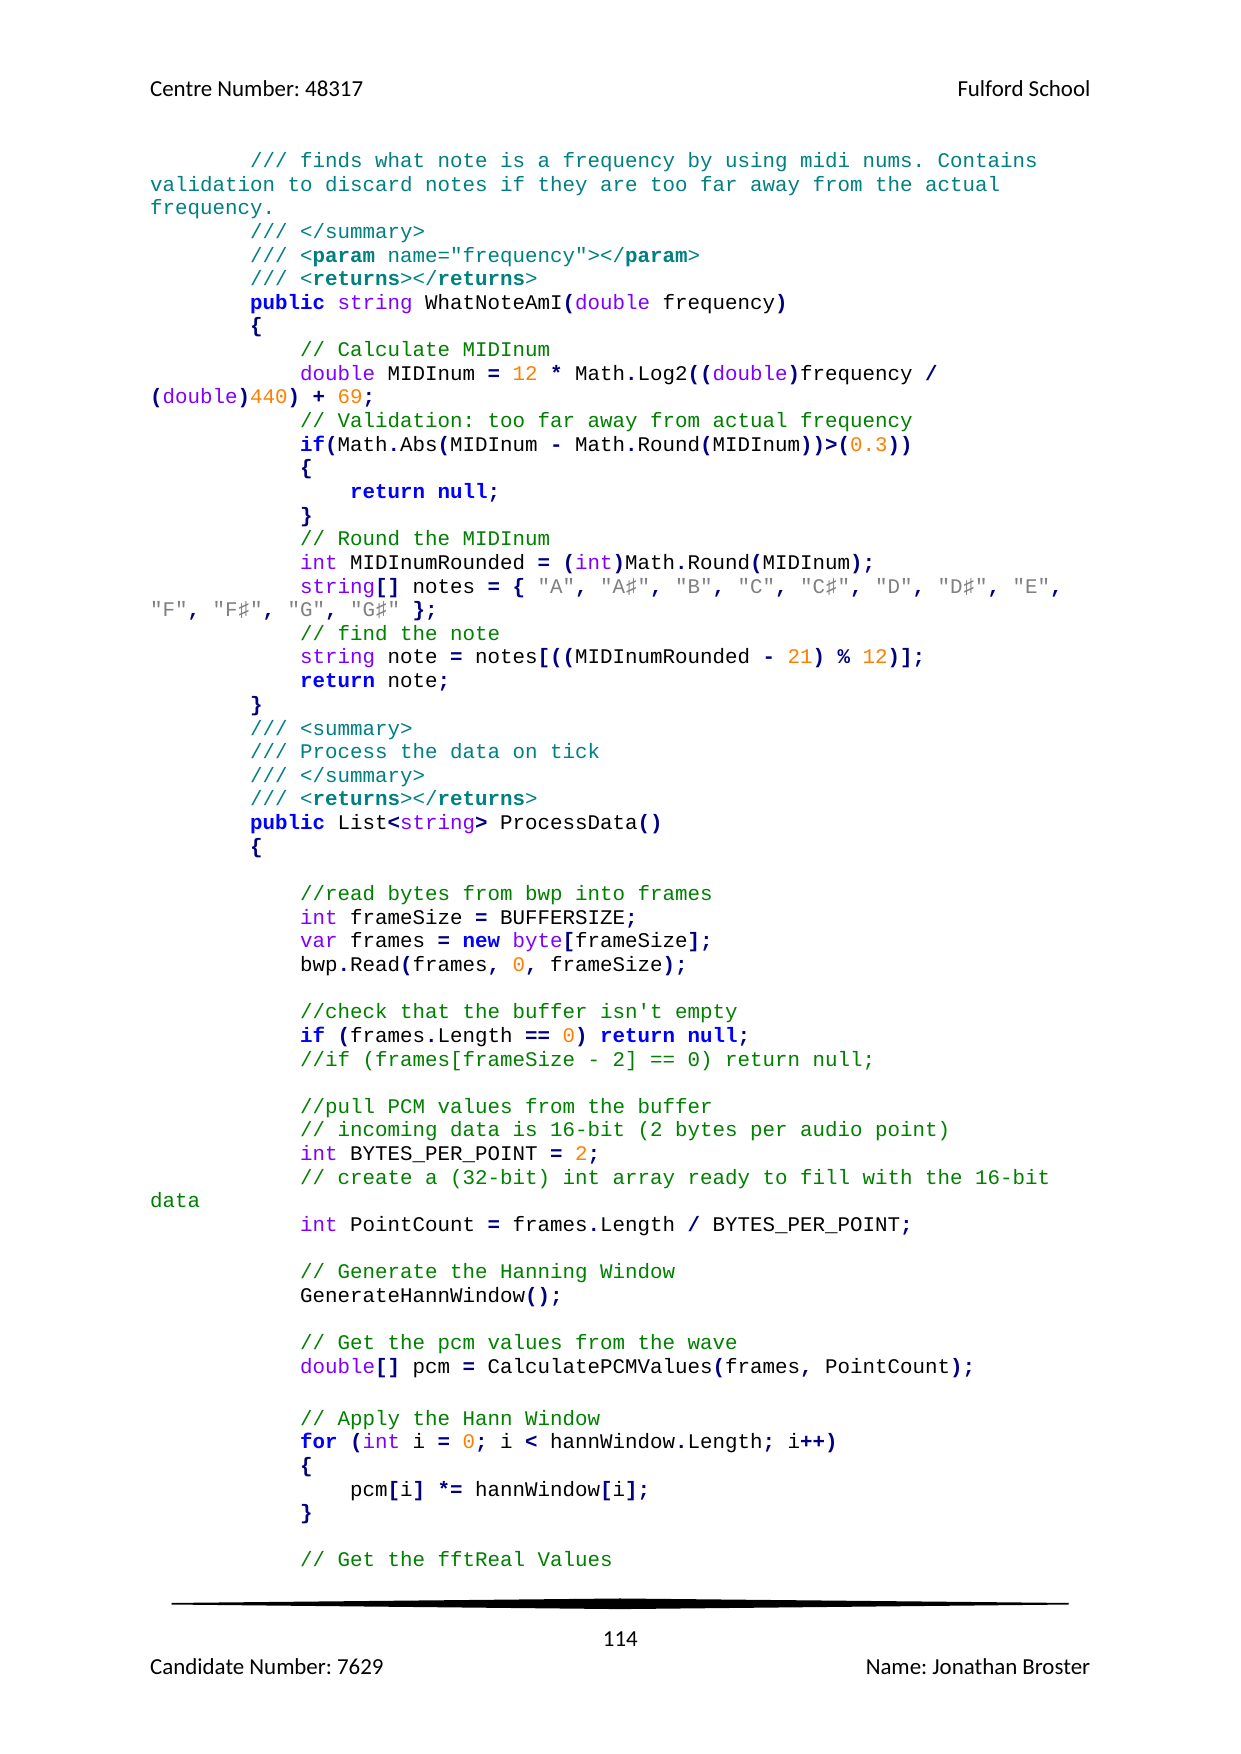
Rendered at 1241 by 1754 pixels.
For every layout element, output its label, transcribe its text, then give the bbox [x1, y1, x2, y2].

text double[] pcm = CalculatePCMValues(frames, PointCount); [150, 1356, 1090, 1379]
text //pull PCM values from the buffer [150, 1096, 1090, 1119]
text // Calculate MIDInum [150, 339, 1090, 363]
text bwp.Read(frames, 0, frameSize); [150, 954, 1090, 978]
text //if (frames[frameSize - 2] == 0) return null; [150, 1048, 1090, 1072]
text // Apply the Hann Window [150, 1408, 1090, 1431]
text // Get the pcm values from the wave [150, 1332, 1090, 1356]
text int frameSize = BUFFERSIZE; [150, 907, 1090, 930]
text // find the note [150, 623, 1090, 647]
text { [150, 457, 1090, 481]
text int MIDInumRounded = (int)Math.Round(MIDInum); [150, 552, 1090, 576]
text int BYTES_PER_POINT = 2; [150, 1143, 1090, 1167]
text GenerateHannWindow(); [150, 1285, 1090, 1309]
text pcm[i] *= hannWindow[i]; [150, 1478, 1090, 1502]
text public string WhatNoteAmI(double frequency) [150, 292, 1090, 316]
text // Generate the Hanning Window [150, 1261, 1090, 1285]
text /// finds what note is a frequency by using midi nums. Contains validation to discard notes if they are too far away from the actual frequency. [150, 150, 1090, 221]
text //read bytes from bwp into frames [150, 883, 1090, 907]
text // Round the MIDInum [150, 528, 1090, 552]
text if (frames.Length == 0) return null; [150, 1025, 1090, 1048]
text //check that the buffer isn't empty [150, 1001, 1090, 1025]
text { [150, 1455, 1090, 1478]
text /// <returns></returns> [150, 268, 1090, 292]
text /// </summary> [150, 221, 1090, 244]
text return note; [150, 670, 1090, 694]
text // Validation: too far away from actual frequency [150, 410, 1090, 434]
text /// <param name="frequency"></param> [150, 244, 1090, 268]
text } [150, 1502, 1090, 1526]
text return null; [150, 481, 1090, 505]
text /// Process the data on tick [150, 741, 1090, 765]
text { [150, 316, 1090, 339]
text } [150, 505, 1090, 528]
text // incoming data is 16-bit (2 bytes per audio point) [150, 1119, 1090, 1143]
text // Get the fftReal Values [150, 1549, 1090, 1573]
text // create a (32-bit) int array ready to fill with the 16-bit data [150, 1167, 1090, 1214]
text if(Math.Abs(MIDInum - Math.Round(MIDInum))>(0.3)) [150, 434, 1090, 457]
text string[] notes = { "A", "A♯", "B", "C", "C♯", "D", "D♯", "E", "F", "F♯", "G", "G♯" }; [150, 576, 1090, 623]
text string note = notes[((MIDInumRounded - 21) % 12)]; [150, 647, 1090, 670]
text } [150, 694, 1090, 717]
text { [150, 836, 1090, 859]
text var frames = new byte[frameSize]; [150, 930, 1090, 954]
text /// <returns></returns> [150, 788, 1090, 812]
text int PointCount = frames.Length / BYTES_PER_POINT; [150, 1214, 1090, 1238]
text double MIDInum = 12 * Math.Log2((double)frequency / (double)440) + 69; [150, 363, 1090, 410]
text for (int i = 0; i < hannWindow.Length; i++) [150, 1431, 1090, 1455]
text /// </summary> [150, 765, 1090, 788]
text public List<string> ProcessData() [150, 812, 1090, 836]
text /// <summary> [150, 717, 1090, 741]
